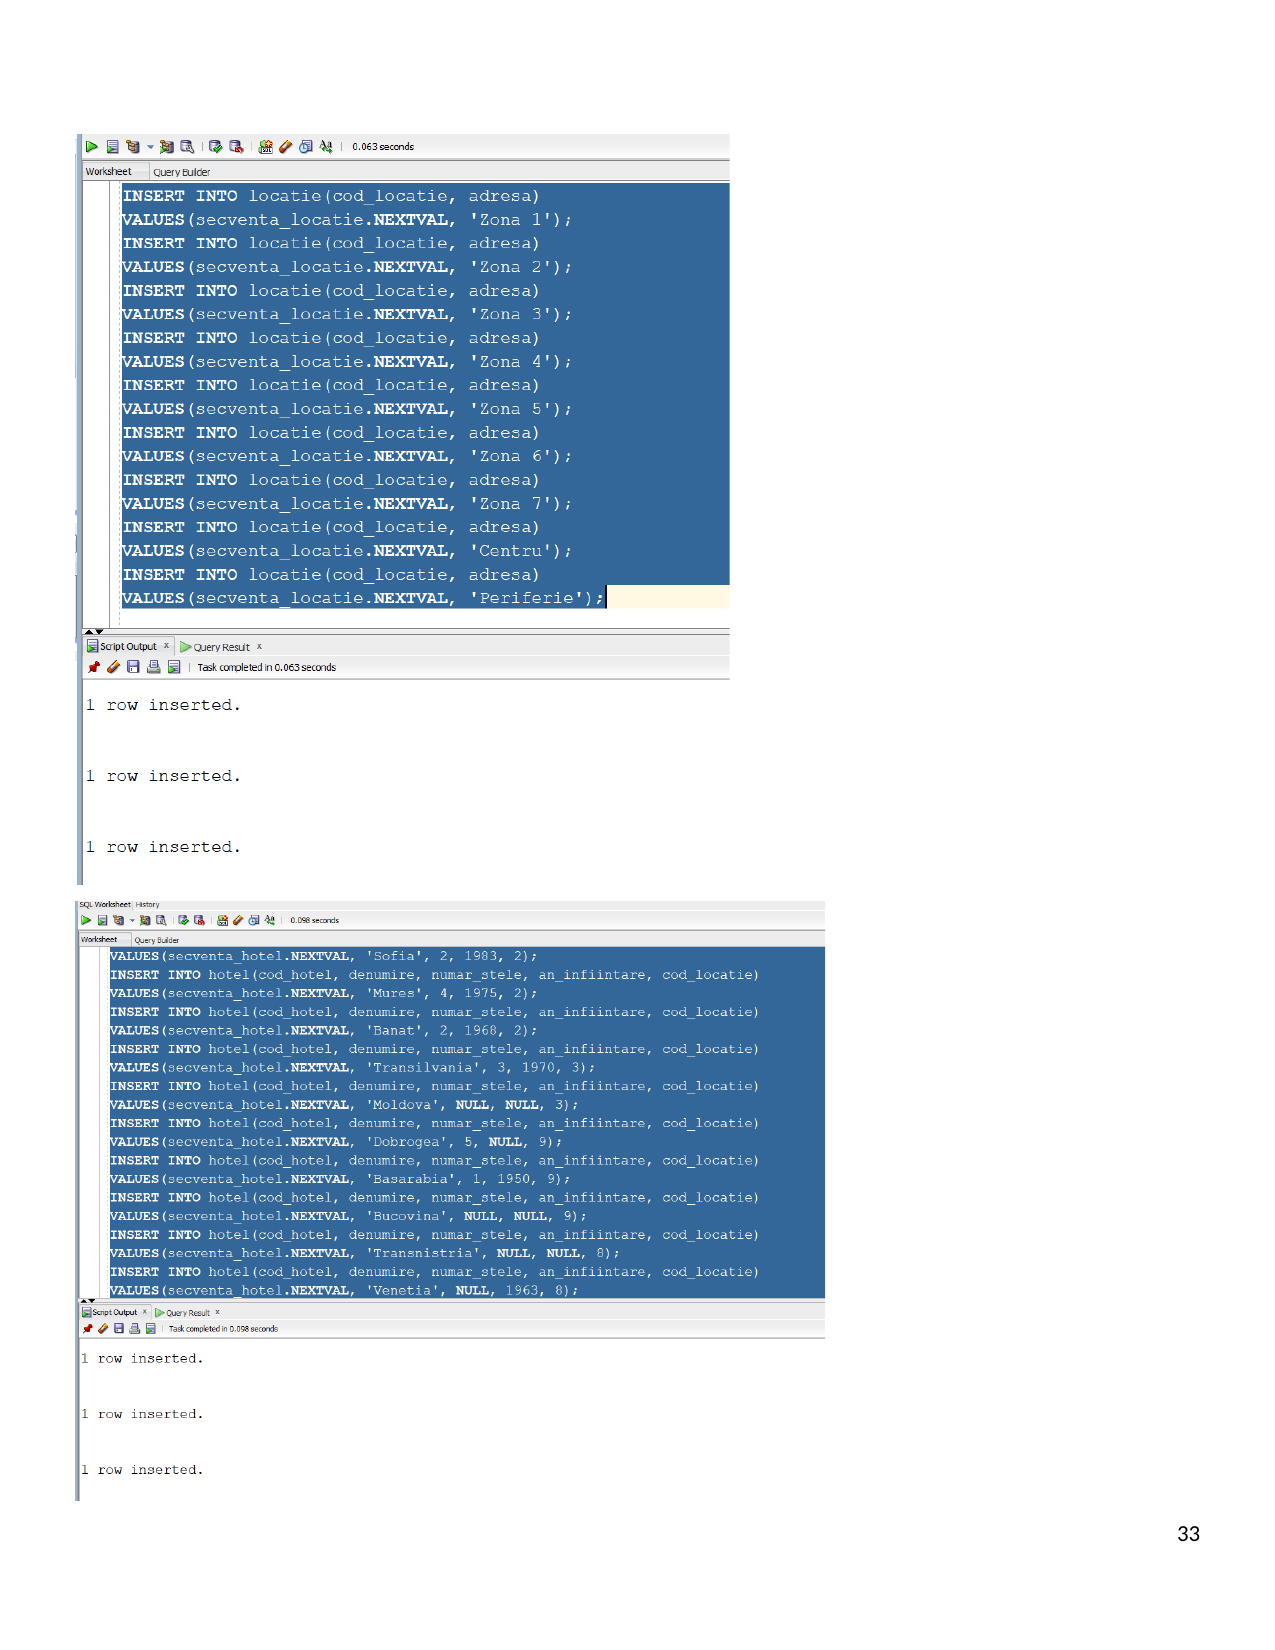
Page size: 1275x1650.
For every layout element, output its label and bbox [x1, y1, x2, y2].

picture [75, 901, 826, 1501]
picture [75, 134, 730, 885]
